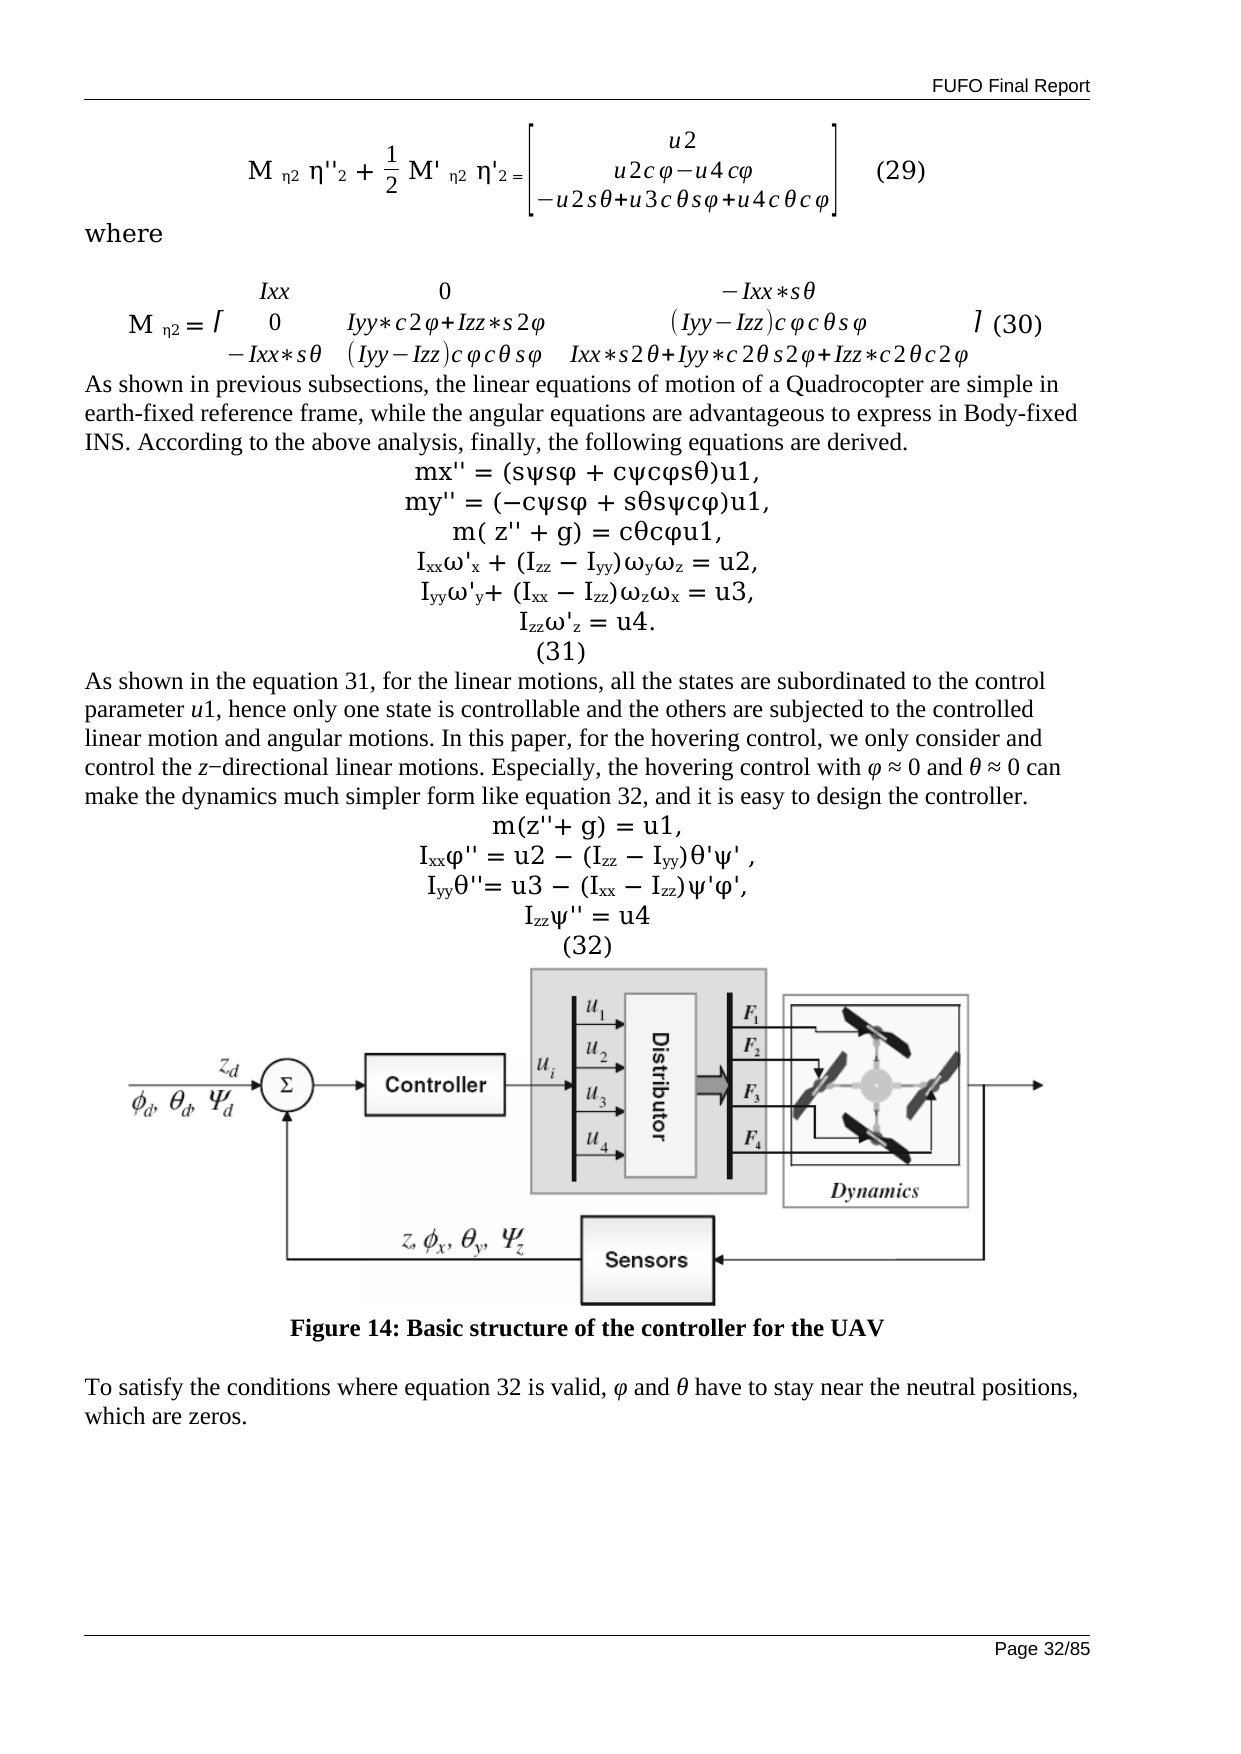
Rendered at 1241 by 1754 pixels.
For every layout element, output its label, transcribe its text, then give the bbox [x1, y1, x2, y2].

text M η2 = (30) [56, 278, 1116, 369]
text M η2 η''2 + M' η2 η'2 = (29) [84, 122, 1090, 218]
text Iyyθ''= u3 − (Ixx − Izz)ψ'φ', [84, 869, 1090, 899]
text Iyyω'y+ (Ixx − Izz)ωzωx = u3, [84, 576, 1090, 606]
text Figure 14: Basic structure of the controller for the UAV [84, 1313, 1090, 1342]
text mx'' = (sψsφ + cψcφsθ)u1, [84, 456, 1090, 486]
text To satisfy the conditions where equation 32 is valid, φ and θ have to stay near the neutral positions, which are zeros. [84, 1372, 1090, 1429]
text Ixxφ'' = u2 − (Izz − Iyy)θ'ψ' , [84, 839, 1090, 869]
picture [117, 959, 1058, 1314]
text Izzψ'' = u4 [84, 899, 1090, 929]
text As shown in previous subsections, the linear equations of motion of a Quadrocopter are simple in earth-fixed reference frame, while the angular equations are advantageous to express in Body-fixed INS. According to the above analysis, finally, the following equations are derived. [84, 369, 1090, 456]
text As shown in the equation 31, for the linear motions, all the states are subordinated to the control parameter u1, hence only one state is controllable and the others are subjected to the controlled linear motion and angular motions. In this paper, for the hovering control, we only consider and control the z−directional linear motions. Especially, the hovering control with φ ≈ 0 and θ ≈ 0 can make the dynamics much simpler form like equation 32, and it is easy to design the controller. [84, 666, 1090, 809]
text (31) [84, 636, 1090, 666]
text my'' = (−cψsφ + sθsψcφ)u1, [84, 486, 1090, 516]
text Izzω'z = u4. [84, 606, 1090, 636]
text (32) [84, 929, 1090, 959]
text where [84, 218, 1090, 248]
text m( z'' + g) = cθcφu1, [84, 516, 1090, 546]
text m(z''+ g) = u1, [84, 809, 1090, 839]
text Ixxω'x + (Izz − Iyy)ωyωz = u2, [84, 546, 1090, 576]
